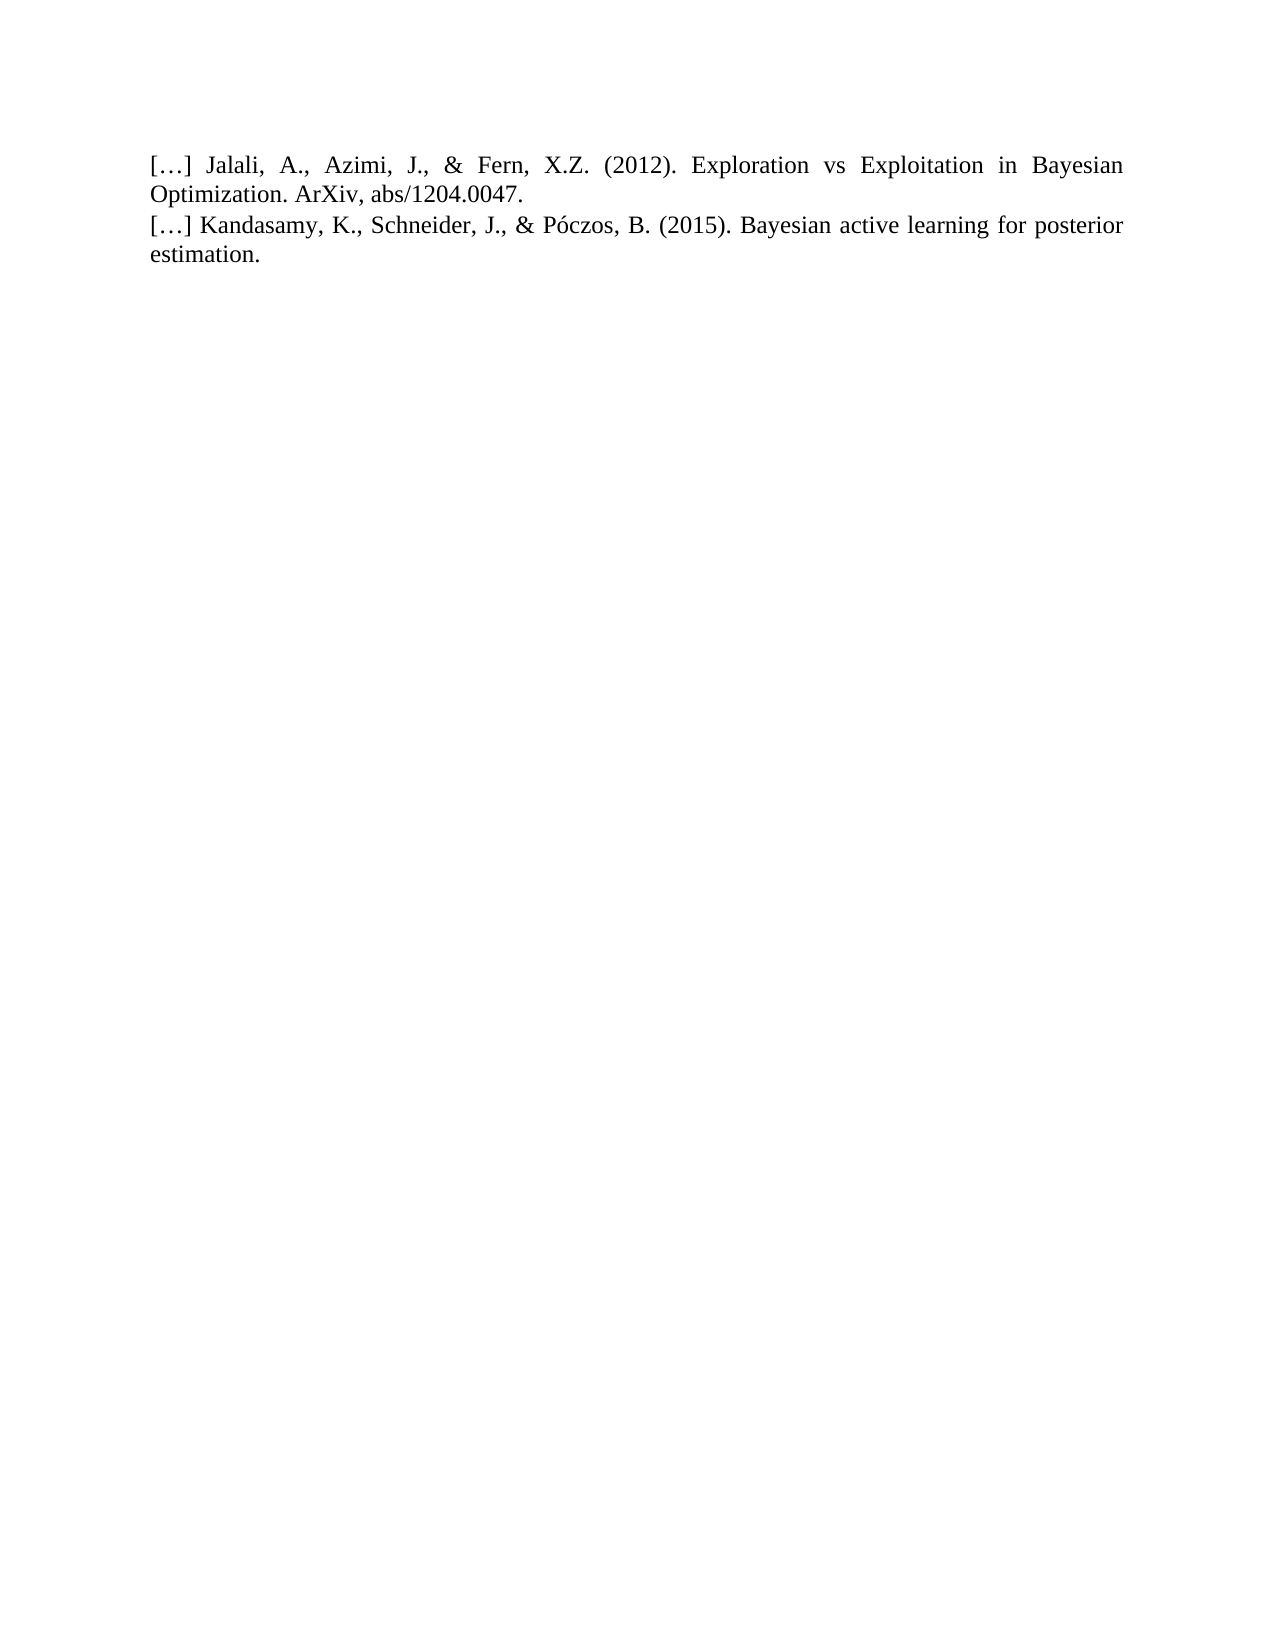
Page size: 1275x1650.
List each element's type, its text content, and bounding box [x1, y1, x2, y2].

text […] Jalali, A., Azimi, J., & Fern, X.Z. (2012). Exploration vs Exploitation in Bayesian Optimization. ArXiv, abs/1204.0047. [150, 150, 1125, 207]
text […] Kandasamy, K., Schneider, J., & Póczos, B. (2015). Bayesian active learning for posterior estimation. [150, 210, 1125, 267]
